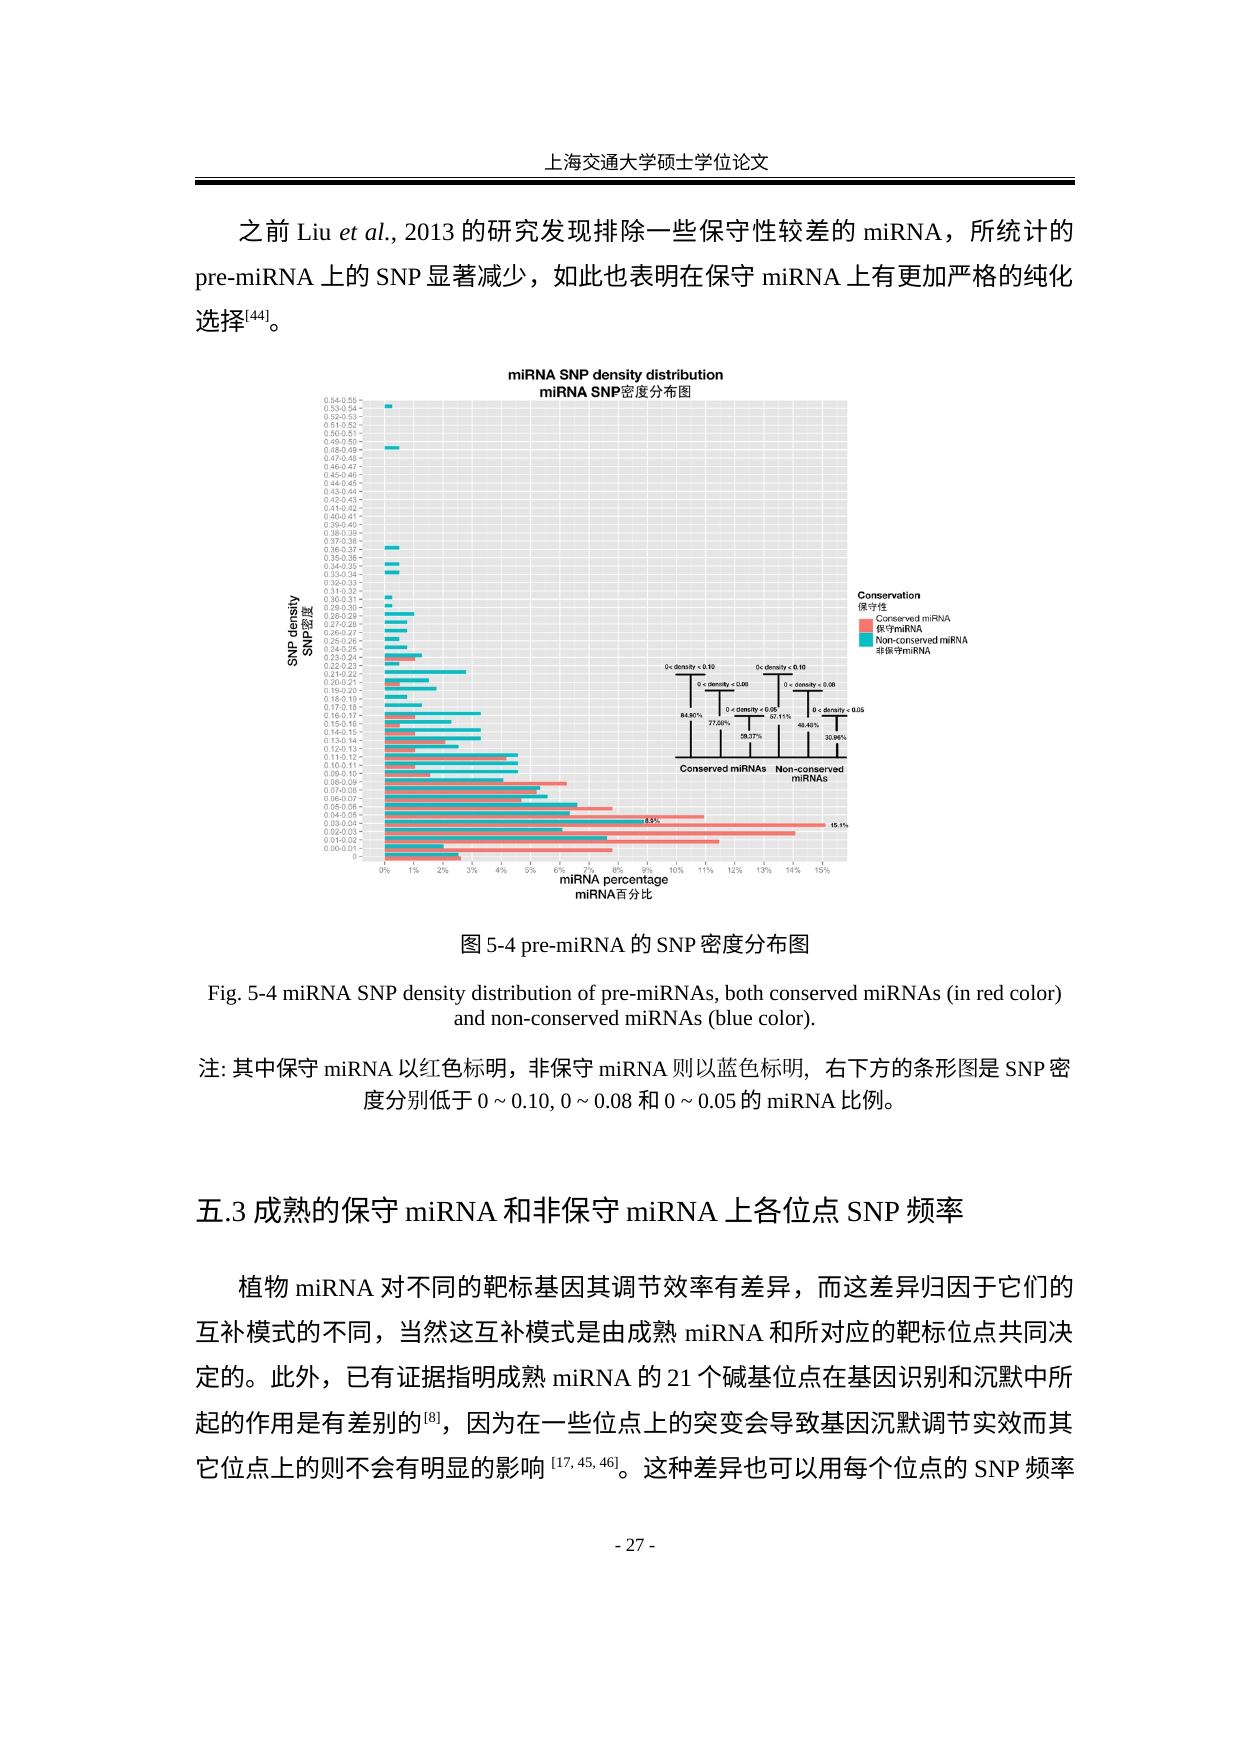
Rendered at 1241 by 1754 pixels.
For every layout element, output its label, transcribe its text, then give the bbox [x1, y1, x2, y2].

subtitle 成熟的保守miRNA和非保守miRNA上各位点SNP频率 [195, 1187, 1075, 1230]
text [195, 1267, 1075, 1485]
text 之前Liu et al., 2013的研究发现排除一些保守性较差的miRNA，所统计的pre-miRNA上的SNP显著减少，如此也表明在保守miRNA上有更加严格的纯化选择[]。 [195, 211, 1075, 338]
text Fig. 5-4 miRNA SNP density distribution of pre-miRNAs, both conserved miRNAs (in red color) and non-conserved miRNAs (blue color). [195, 980, 1075, 1030]
picture [281, 367, 989, 900]
text 注: 其中保守miRNA以红色标明，非保守miRNA则以蓝色标明，右下方的条形图是SNP密度分别低于0 ~ 0.10, 0 ~ 0.08 和0 ~ 0.05的miRNA比例。 [195, 1051, 1075, 1114]
text 图5-4 pre-miRNA的SNP密度分布图 [195, 927, 1075, 959]
